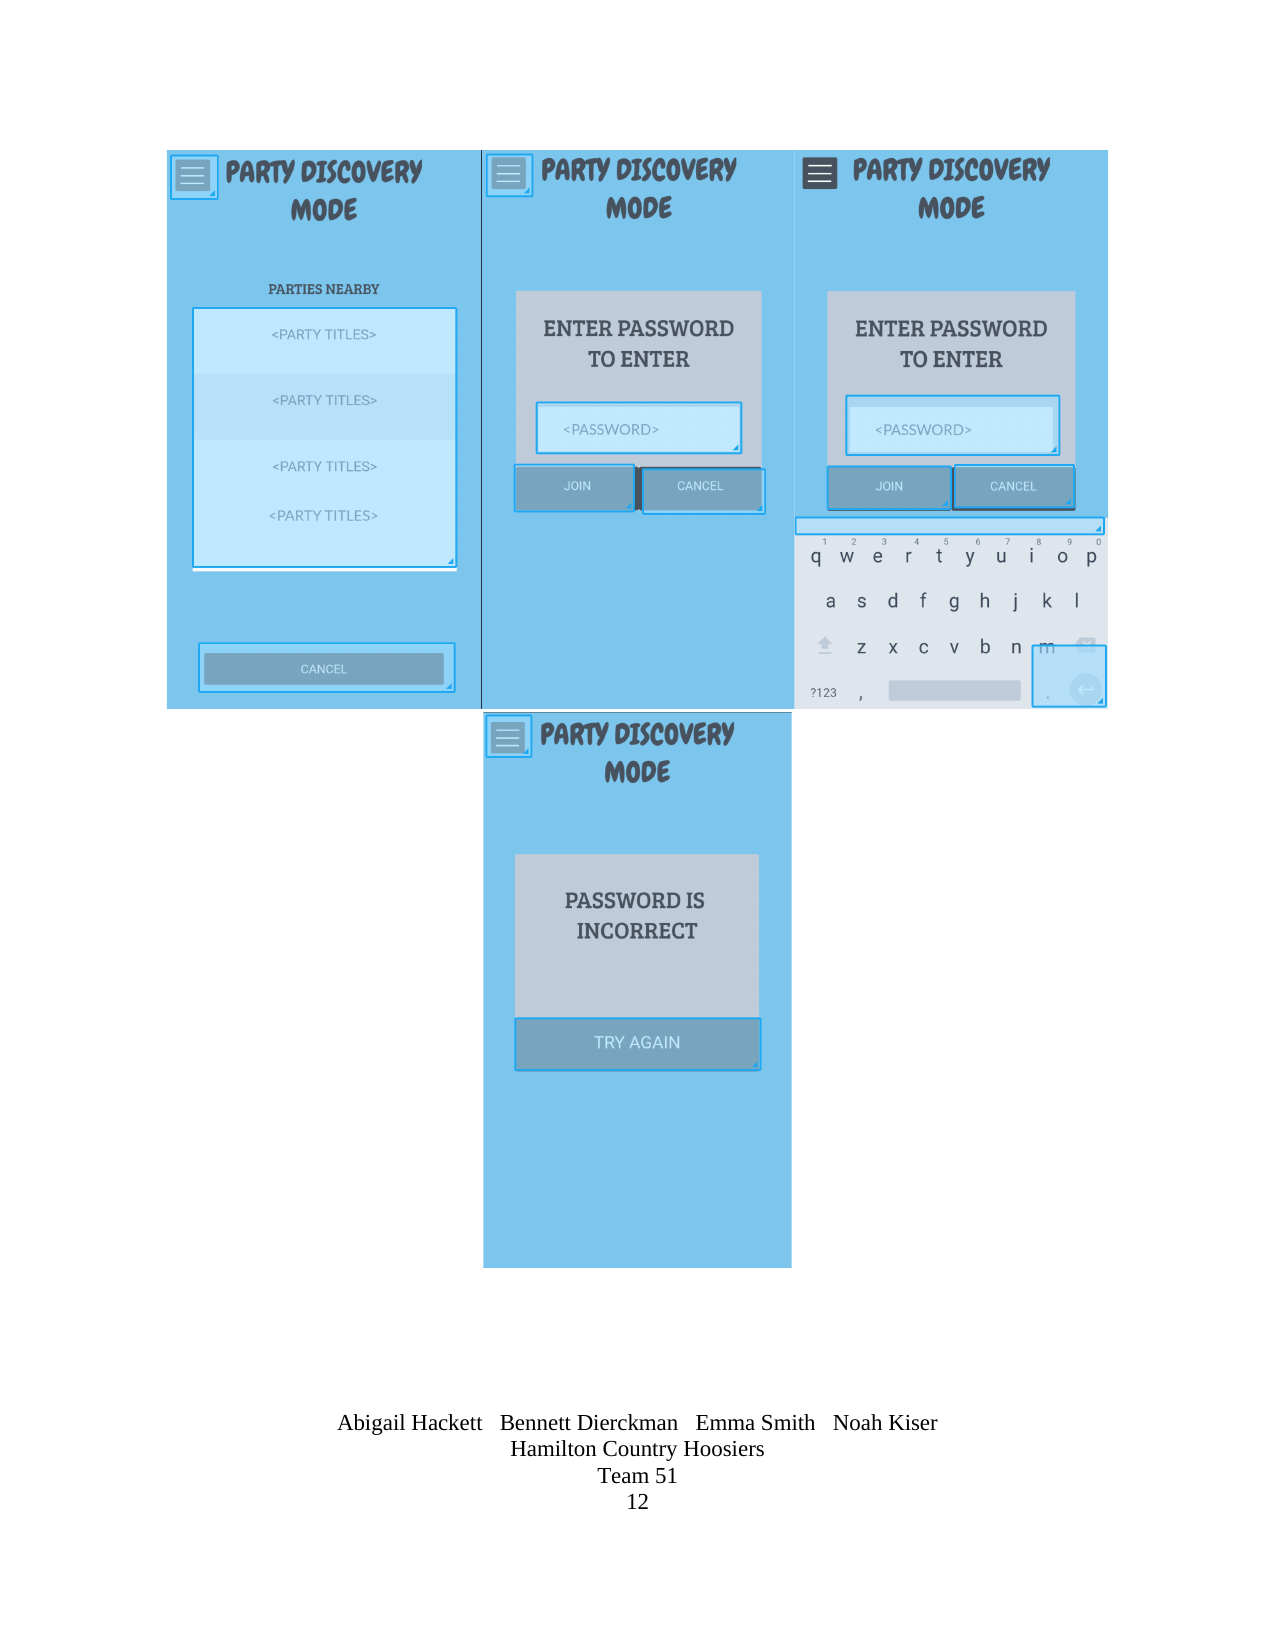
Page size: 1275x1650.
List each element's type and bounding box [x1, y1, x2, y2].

picture [166, 150, 1109, 709]
picture [483, 712, 792, 1268]
